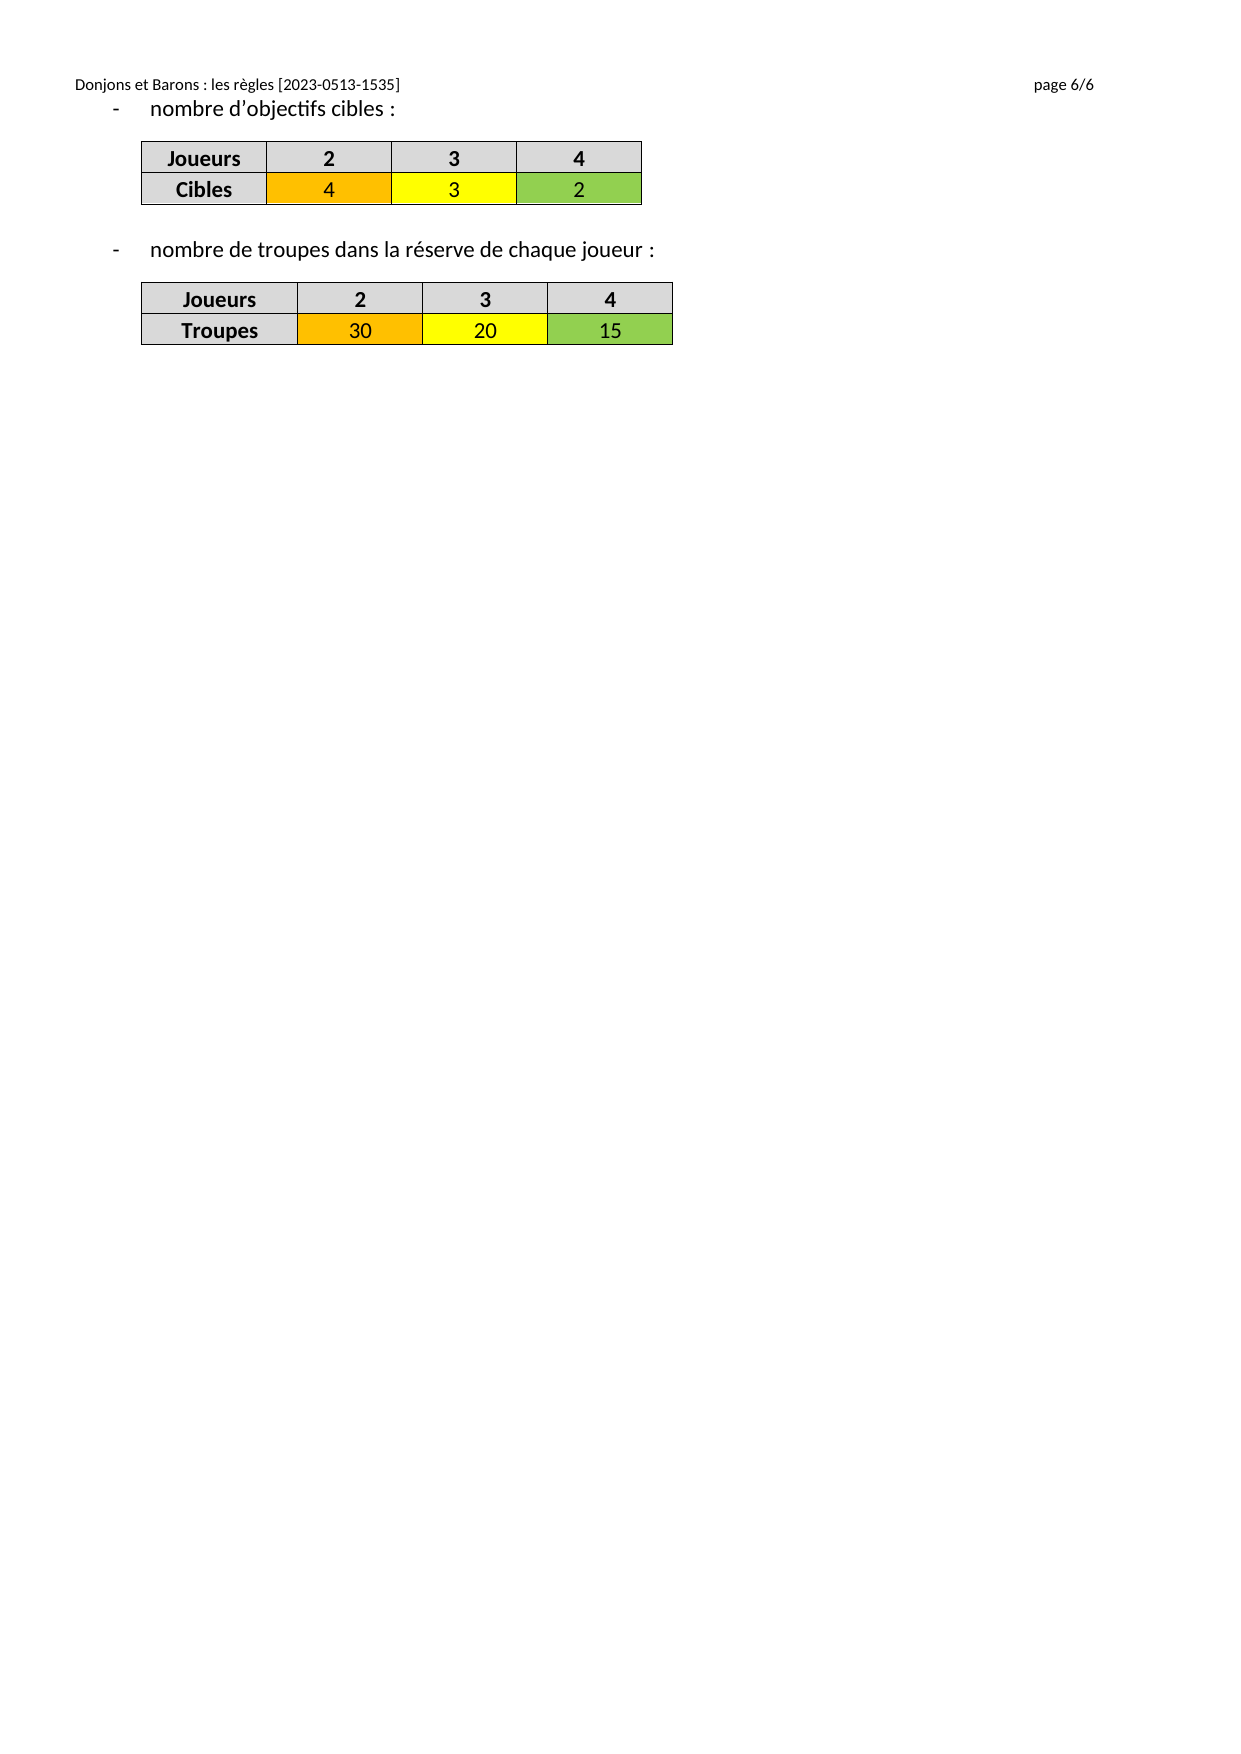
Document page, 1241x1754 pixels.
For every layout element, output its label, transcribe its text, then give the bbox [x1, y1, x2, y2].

table_cell 4 [267, 173, 391, 203]
table_header 3 [423, 283, 547, 313]
table_header 2 [267, 142, 391, 172]
table_header 4 [517, 142, 641, 172]
table_cell 2 [517, 173, 641, 203]
list nombre d’objectifs cibles : [112, 94, 1165, 122]
list nombre de troupes dans la réserve de chaque joueur : [112, 235, 1165, 263]
table_header Joueurs [142, 283, 297, 313]
table_cell 30 [298, 314, 422, 344]
table_cell 3 [392, 173, 516, 203]
table_cell Cibles [142, 173, 266, 203]
table_header 4 [548, 283, 672, 313]
table_header 3 [392, 142, 516, 172]
table_header Joueurs [142, 142, 266, 172]
table_cell 20 [423, 314, 547, 344]
table_cell 15 [548, 314, 672, 344]
table_header 2 [298, 283, 422, 313]
table_cell Troupes [142, 314, 297, 344]
